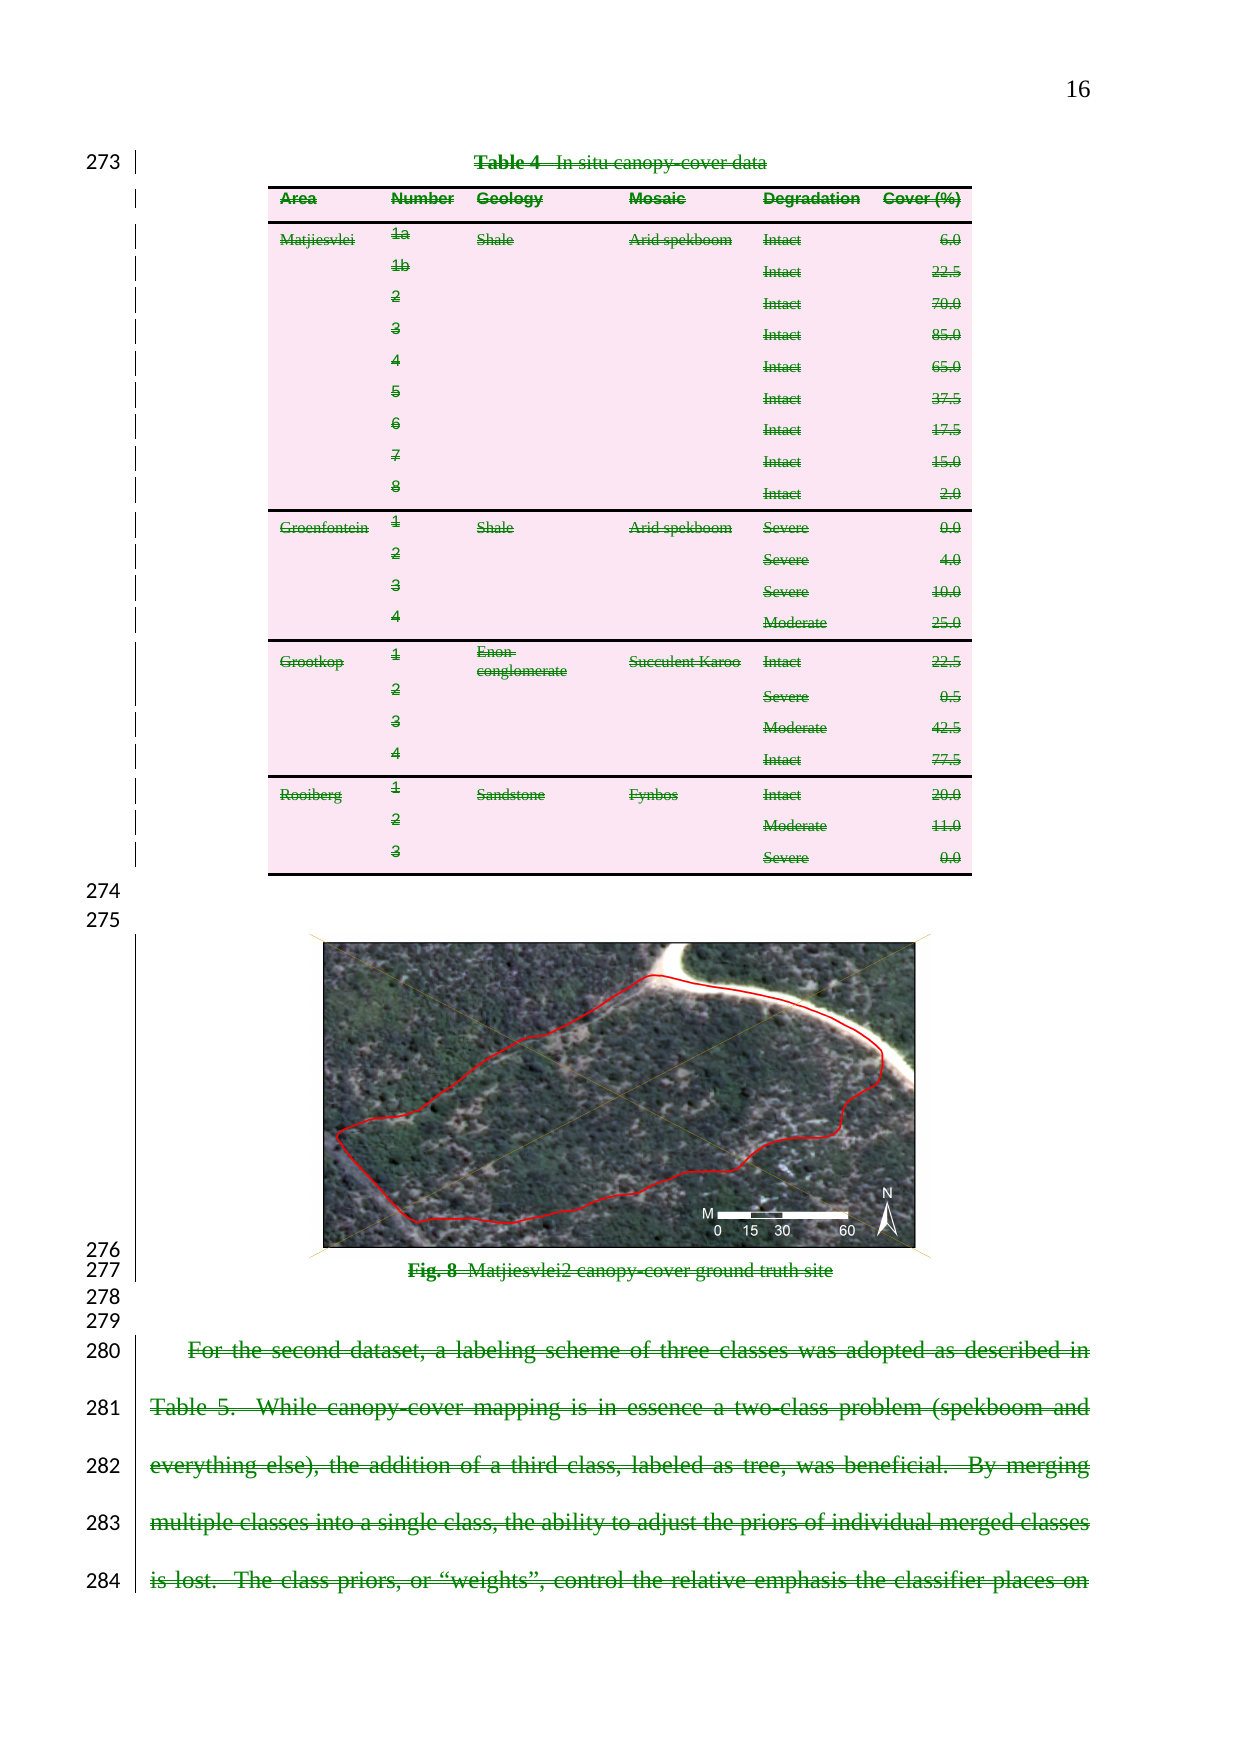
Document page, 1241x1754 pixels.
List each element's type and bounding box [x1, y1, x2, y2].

picture [310, 933, 930, 1095]
picture [622, 935, 931, 1257]
picture [312, 1097, 929, 1258]
picture [309, 935, 618, 1257]
